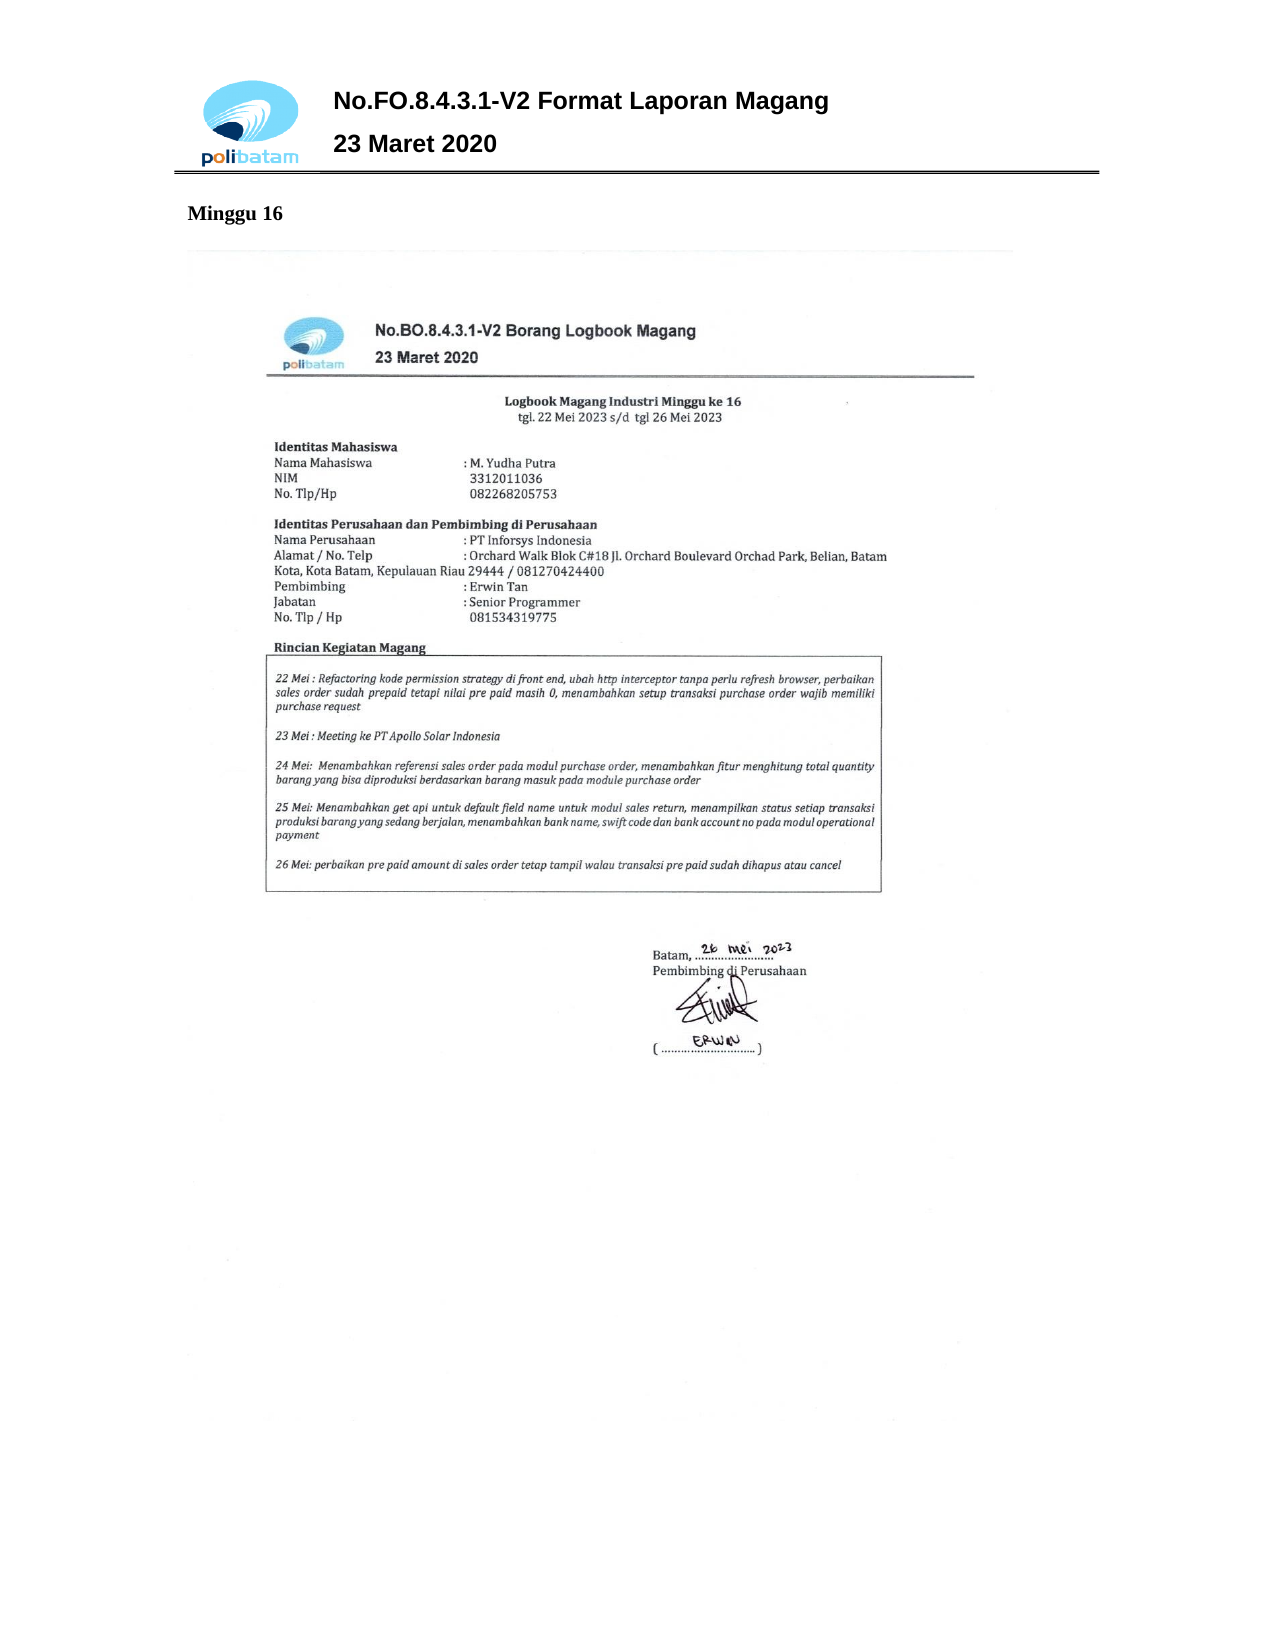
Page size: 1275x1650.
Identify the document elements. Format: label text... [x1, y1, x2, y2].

picture [201, 80, 299, 167]
picture [187, 250, 1014, 1421]
subtitle Minggu 16 [187, 201, 1192, 225]
